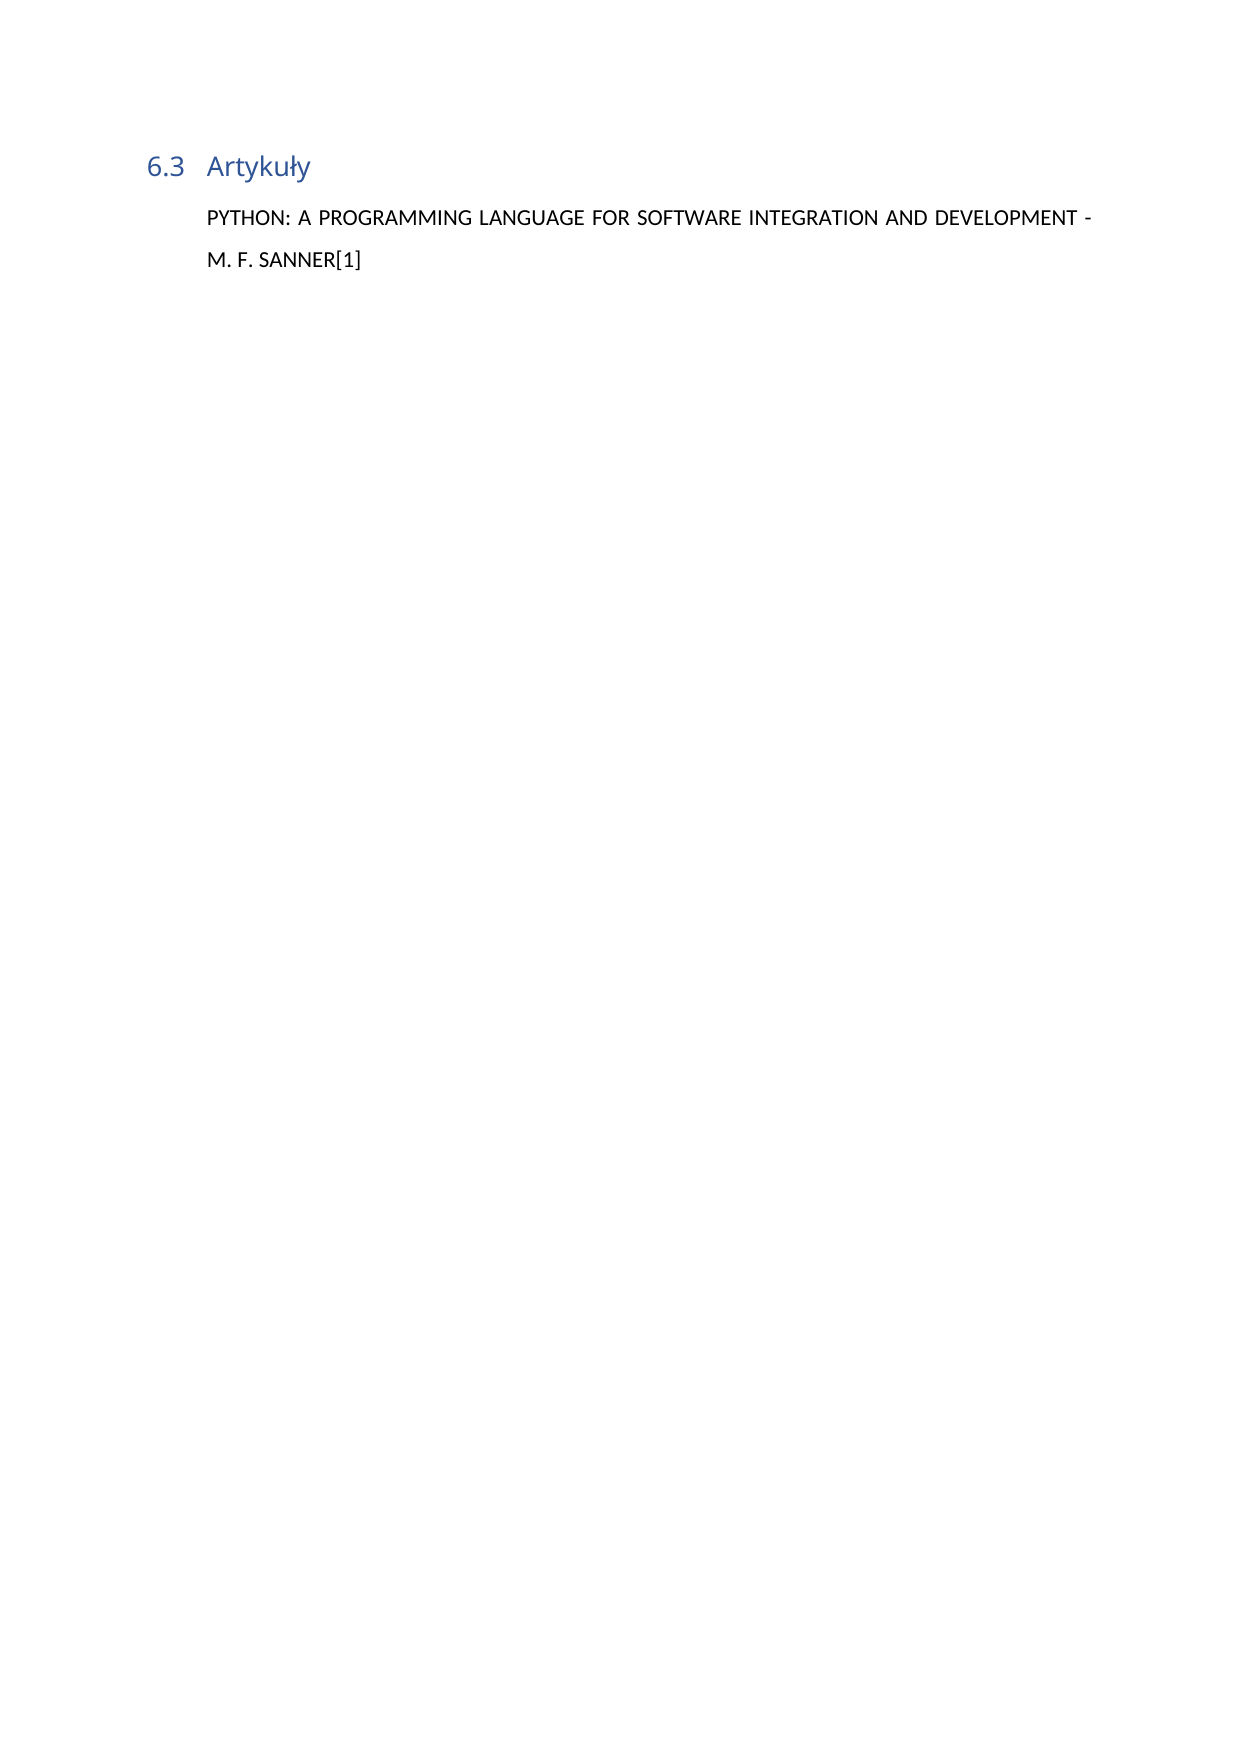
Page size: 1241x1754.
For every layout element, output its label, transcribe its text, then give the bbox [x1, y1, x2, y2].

subtitle Artykuły [147, 148, 1093, 184]
text PYTHON: A PROGRAMMING LANGUAGE FOR SOFTWARE INTEGRATION AND DEVELOPMENT - M. F. SANNER[1] [207, 203, 1093, 273]
